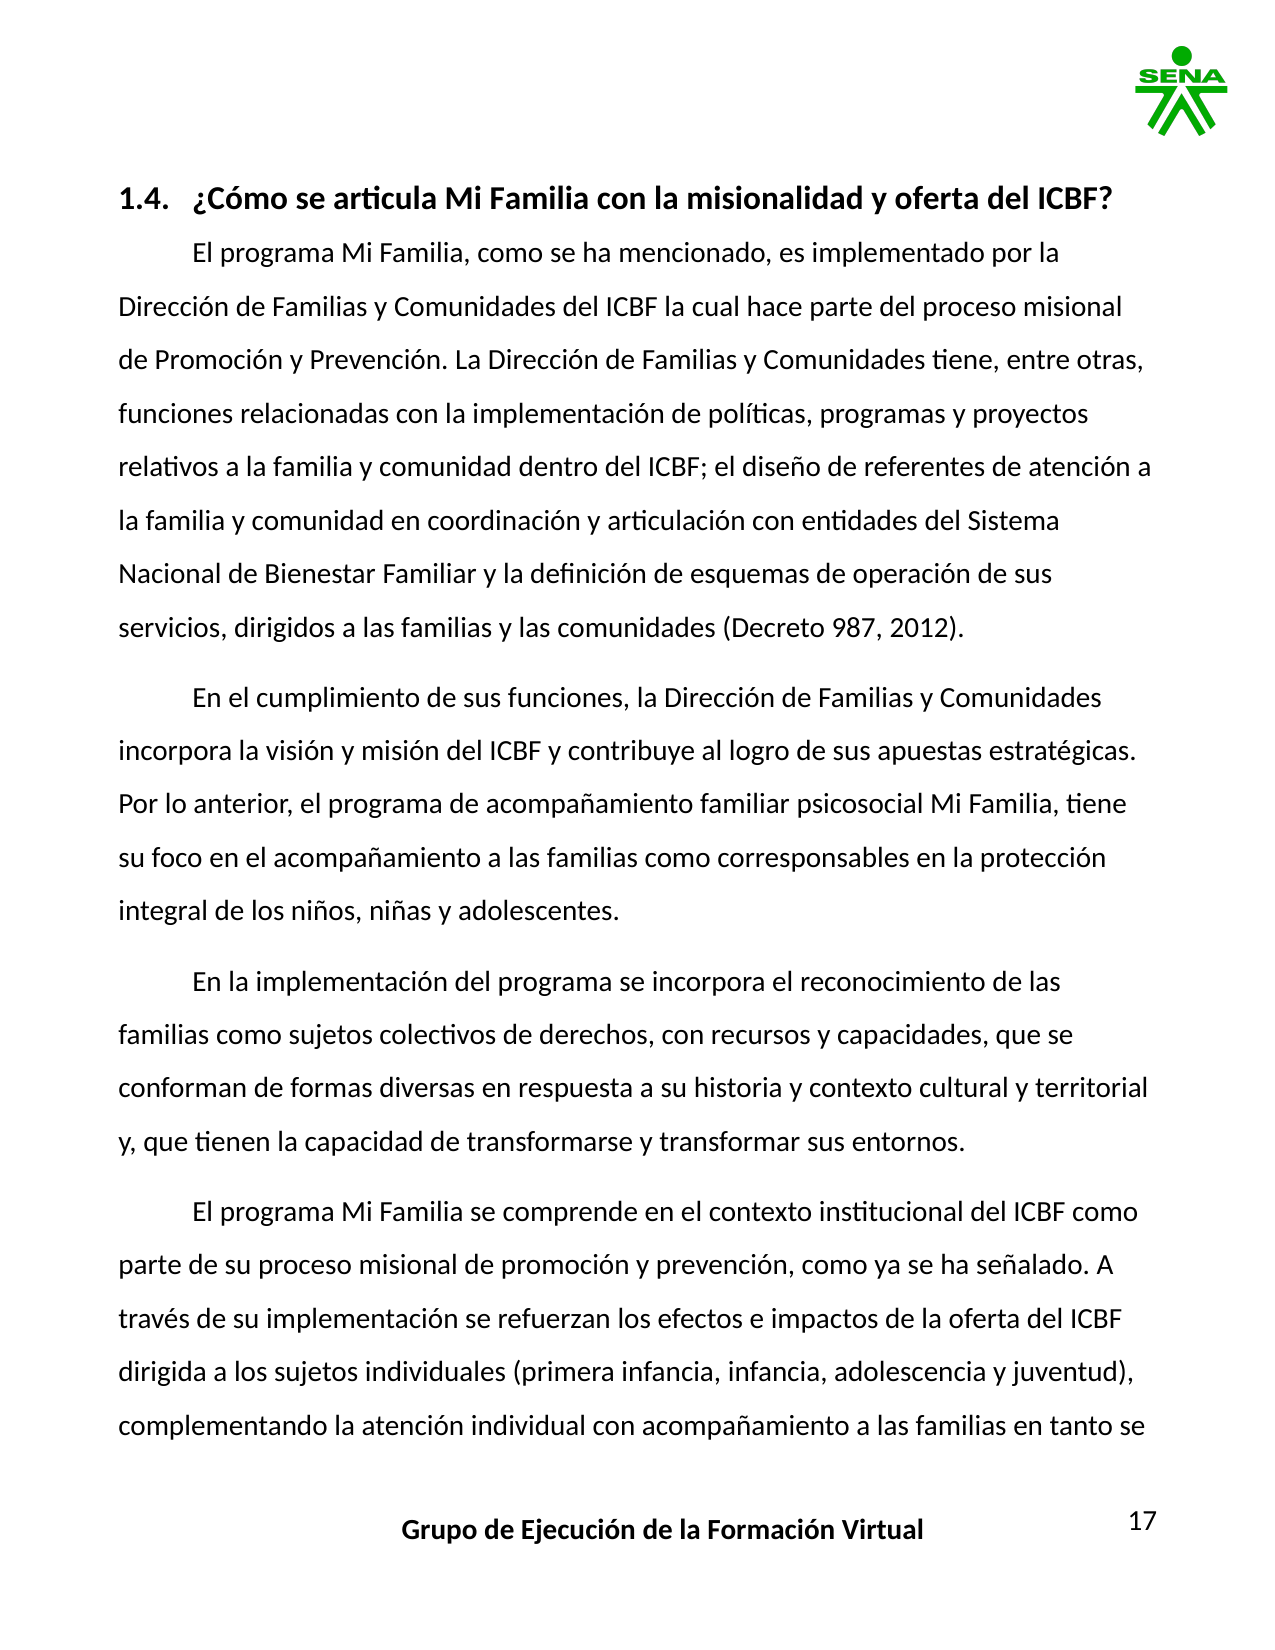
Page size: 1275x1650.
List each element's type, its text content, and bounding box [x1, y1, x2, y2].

subtitle ¿Cómo se articula Mi Familia con la misionalidad y oferta del ICBF? [118, 177, 1157, 218]
text En el cumplimiento de sus funciones, la Dirección de Familias y Comunidades incorpora la visión y misión del ICBF y contribuye al logro de sus apuestas estratégicas. Por lo anterior, el programa de acompañamiento familiar psicosocial Mi Familia, tiene su foco en el acompañamiento a las familias como corresponsables en la protección integral de los niños, niñas y adolescentes. [118, 679, 1157, 928]
picture [1135, 46, 1228, 136]
text En la implementación del programa se incorpora el reconocimiento de las familias como sujetos colectivos de derechos, con recursos y capacidades, que se conforman de formas diversas en respuesta a su historia y contexto cultural y territorial y, que tienen la capacidad de transformarse y transformar sus entornos. [118, 963, 1157, 1158]
text El programa Mi Familia, como se ha mencionado, es implementado por la Dirección de Familias y Comunidades del ICBF la cual hace parte del proceso misional de Promoción y Prevención. La Dirección de Familias y Comunidades tiene, entre otras, funciones relacionadas con la implementación de políticas, programas y proyectos relativos a la familia y comunidad dentro del ICBF; el diseño de referentes de atención a la familia y comunidad en coordinación y articulación con entidades del Sistema Nacional de Bienestar Familiar y la definición de esquemas de operación de sus servicios, dirigidos a las familias y las comunidades (Decreto 987, 2012). [118, 234, 1157, 644]
